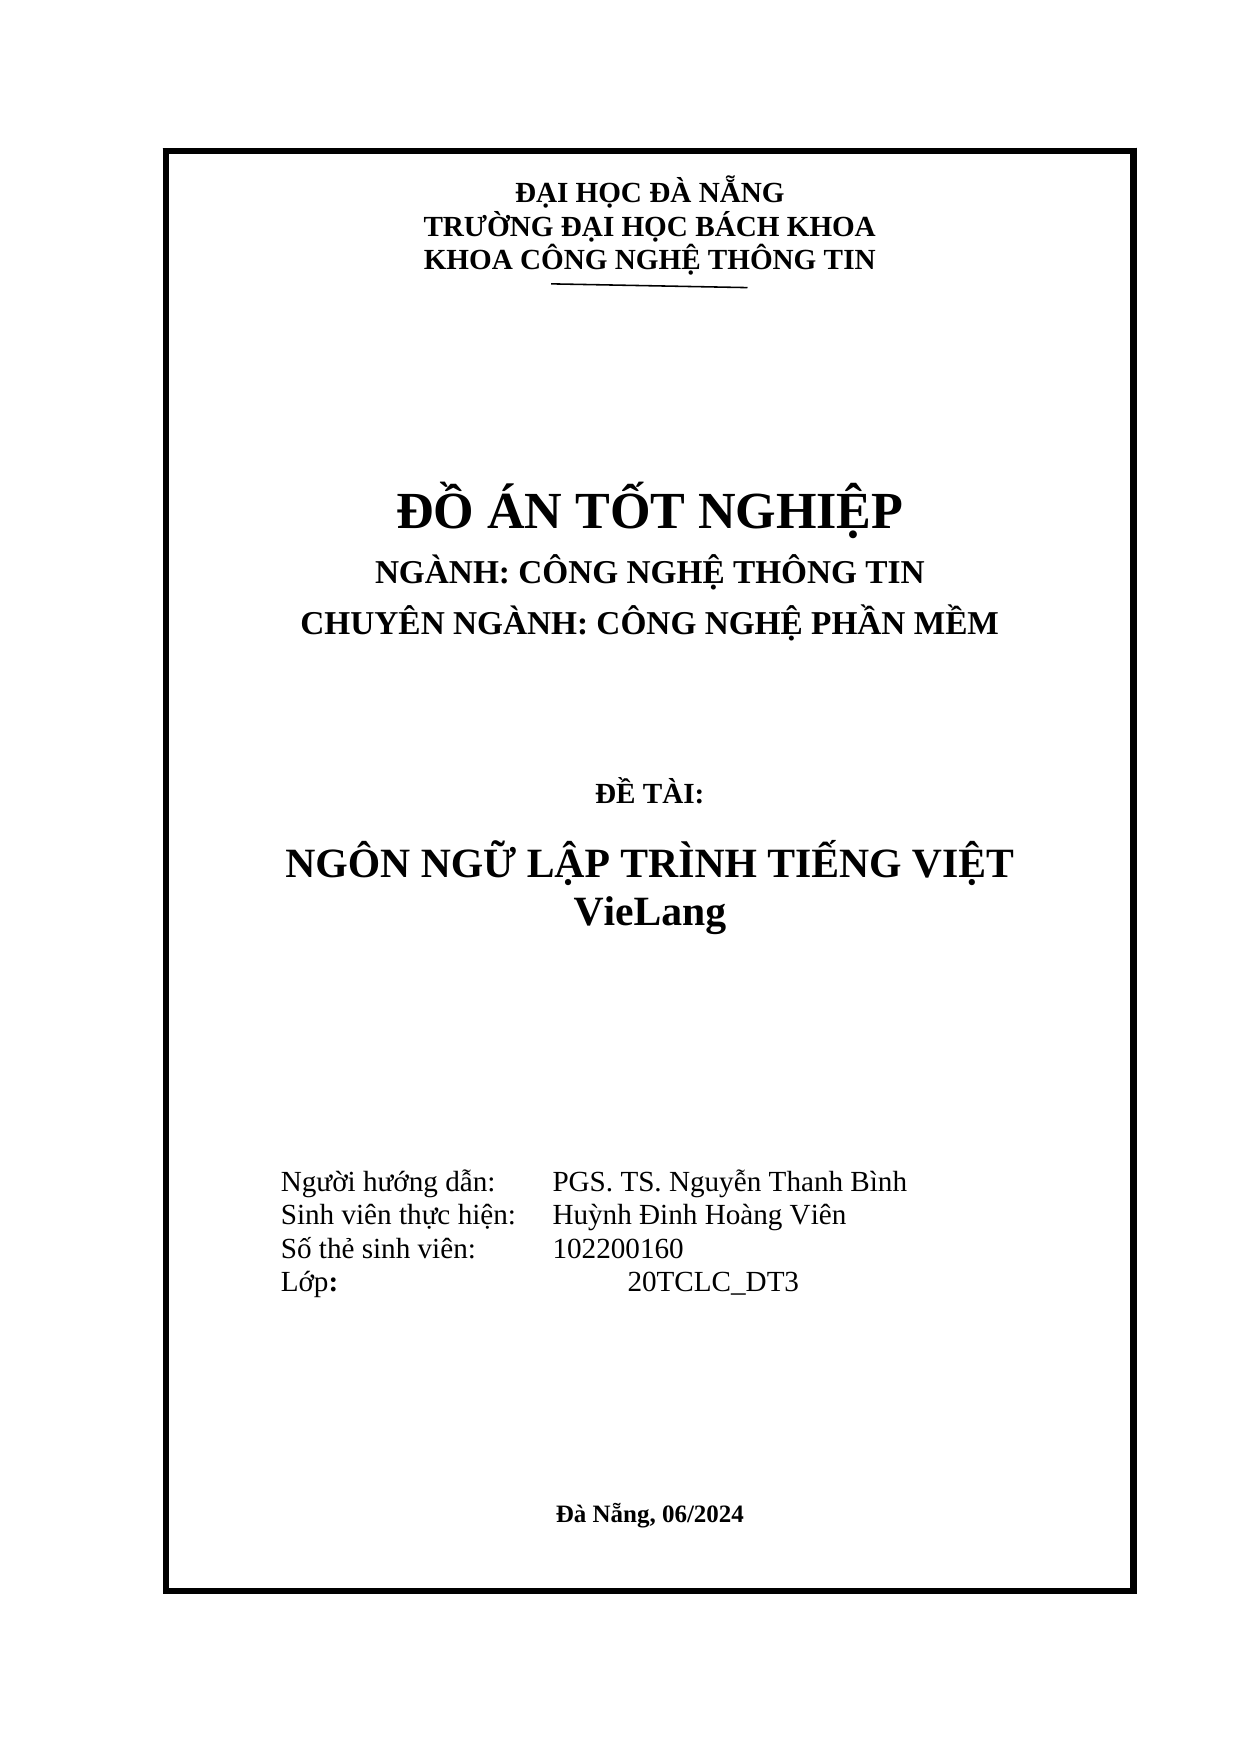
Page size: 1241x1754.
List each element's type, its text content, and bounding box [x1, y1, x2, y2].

text VieLang [177, 886, 1122, 934]
text Đà Nẵng, 06/2024 [177, 1499, 1122, 1528]
text Lớp: 20TCLC_DT3 [177, 1264, 1122, 1298]
text ĐỀ TÀI: [177, 776, 1122, 809]
text Số thẻ sinh viên: 102200160 [177, 1231, 1122, 1264]
text ĐỒ ÁN TỐT NGHIỆP [169, 472, 1130, 540]
text NGÀNH: CÔNG NGHỆ THÔNG TIN [169, 544, 1130, 591]
text TRƯỜNG ĐẠI HỌC BÁCH KHOA [177, 209, 1122, 242]
text KHOA CÔNG NGHỆ THÔNG TIN [177, 242, 1122, 276]
text NGÔN NGỮ LẬP TRÌNH TIẾNG VIỆT [177, 838, 1122, 886]
text Người hướng dẫn: PGS. TS. Nguyễn Thanh Bình [177, 1164, 1122, 1197]
text ĐẠI HỌC ĐÀ NẴNG [177, 175, 1122, 209]
text CHUYÊN NGÀNH: CÔNG NGHỆ PHẦN MỀM [169, 595, 1130, 642]
text Sinh viên thực hiện: Huỳnh Đinh Hoàng Viên [177, 1197, 1122, 1231]
